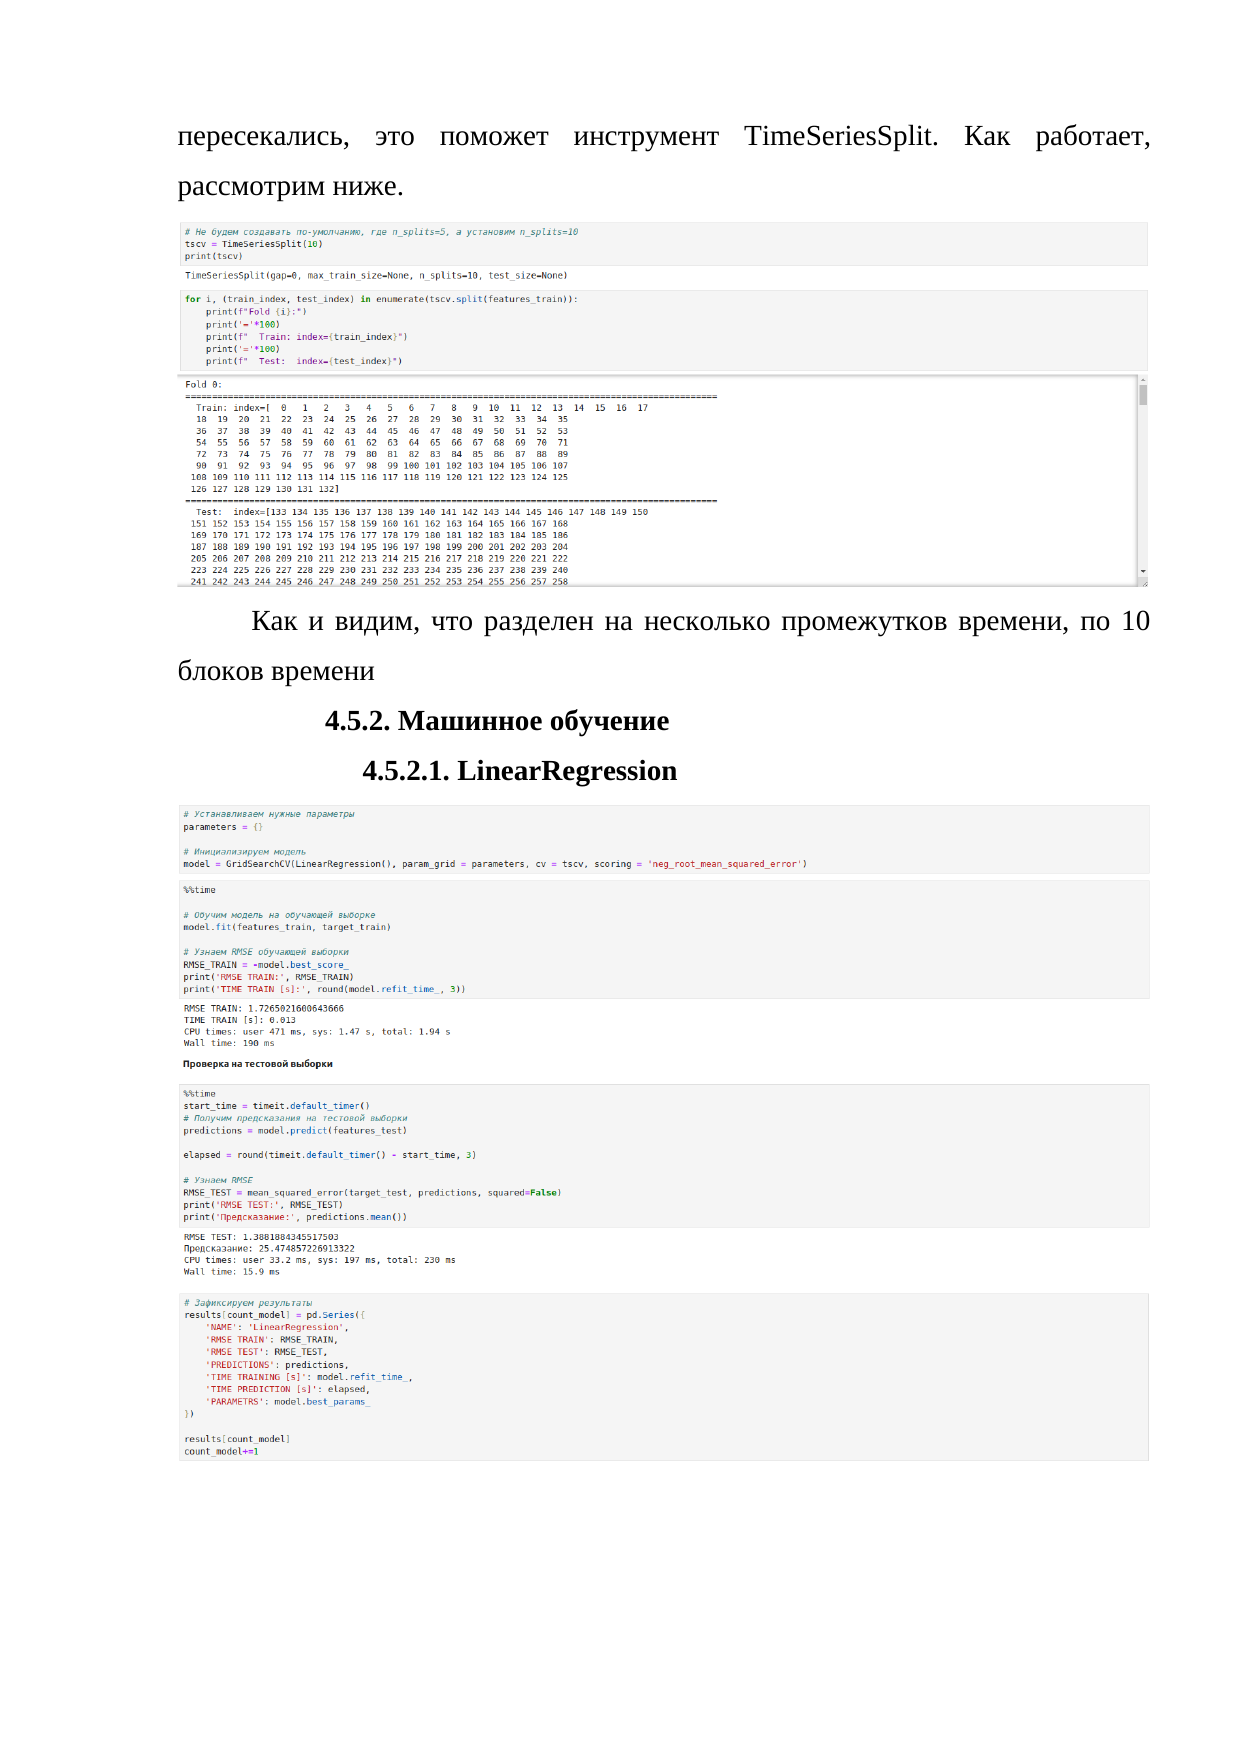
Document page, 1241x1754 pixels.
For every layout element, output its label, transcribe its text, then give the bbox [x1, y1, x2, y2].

picture [177, 803, 1152, 1277]
picture [177, 218, 1152, 589]
list LinearRegression [362, 753, 1152, 787]
list Машинное обучение [325, 703, 1152, 737]
picture [177, 1291, 1152, 1465]
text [177, 118, 1152, 202]
text Как и видим, что разделен на несколько промежутков времени, по 10 блоков времени [177, 603, 1152, 686]
